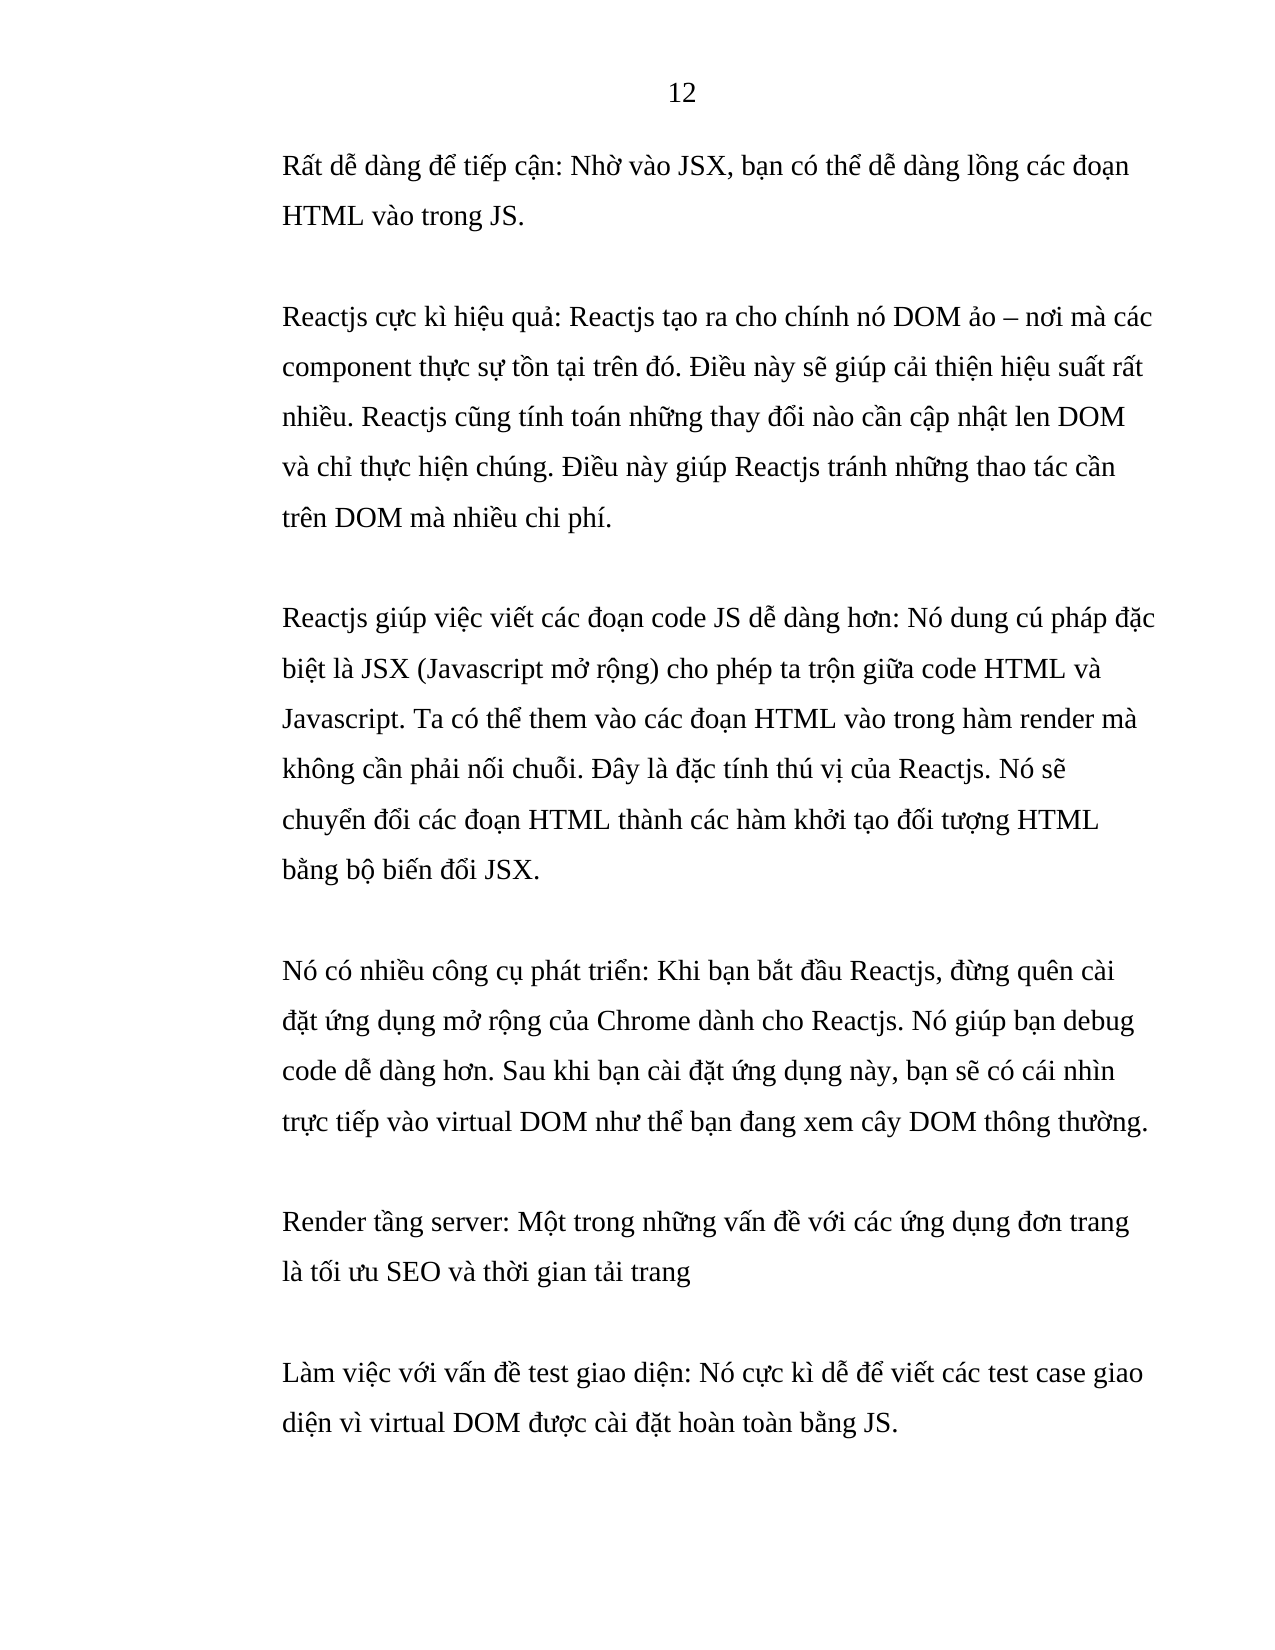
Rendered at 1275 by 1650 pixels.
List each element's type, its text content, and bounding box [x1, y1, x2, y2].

list Rất dễ dàng để tiếp cận: Nhờ vào JSX, bạn có thể dễ dàng lồng các đoạn HTML vào trong JS. [282, 148, 1157, 232]
list Làm việc với vấn đề test giao diện: Nó cực kì dễ để viết các test case giao diện vì virtual DOM được cài đặt hoàn toàn bằng JS. [282, 1355, 1157, 1439]
list Reactjs giúp việc viết các đoạn code JS dễ dàng hơn: Nó dung cú pháp đặc biệt là JSX (Javascript mở rộng) cho phép ta trộn giữa code HTML và Javascript. Ta có thể them vào các đoạn HTML vào trong hàm render mà không cần phải nối chuỗi. Đây là đặc tính thú vị của Reactjs. Nó sẽ chuyển đổi các đoạn HTML thành các hàm khởi tạo đối tượng HTML bằng bộ biến đổi JSX. [282, 601, 1157, 886]
list Reactjs cực kì hiệu quả: Reactjs tạo ra cho chính nó DOM ảo – nơi mà các component thực sự tồn tại trên đó. Điều này sẽ giúp cải thiện hiệu suất rất nhiều. Reactjs cũng tính toán những thay đổi nào cần cập nhật len DOM và chỉ thực hiện chúng. Điều này giúp Reactjs tránh những thao tác cần trên DOM mà nhiều chi phí. [282, 299, 1157, 533]
list Nó có nhiều công cụ phát triển: Khi bạn bắt đầu Reactjs, đừng quên cài đặt ứng dụng mở rộng của Chrome dành cho Reactjs. Nó giúp bạn debug code dễ dàng hơn. Sau khi bạn cài đặt ứng dụng này, bạn sẽ có cái nhìn trực tiếp vào virtual DOM như thể bạn đang xem cây DOM thông thường. [282, 953, 1157, 1137]
list Render tầng server: Một trong những vấn đề với các ứng dụng đơn trang là tối ưu SEO và thời gian tải trang [282, 1204, 1157, 1288]
